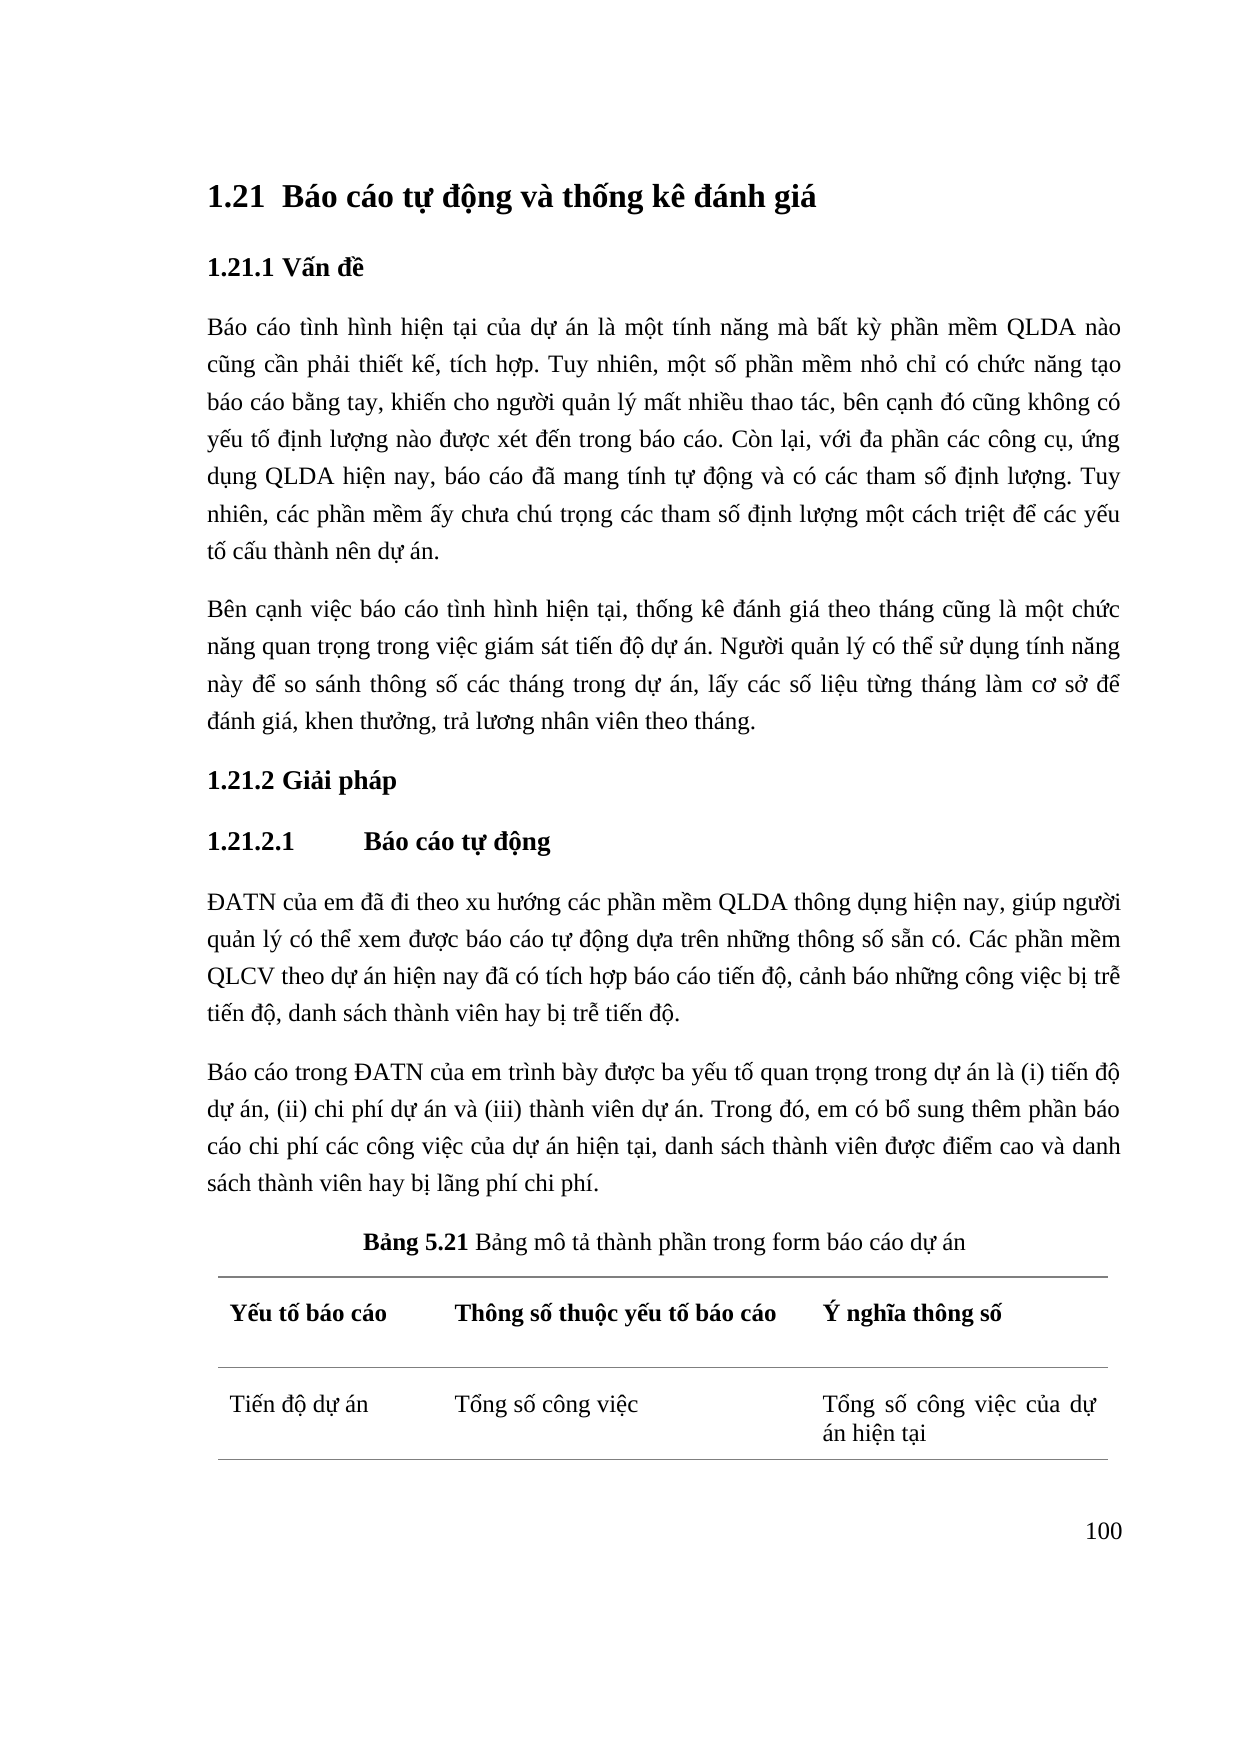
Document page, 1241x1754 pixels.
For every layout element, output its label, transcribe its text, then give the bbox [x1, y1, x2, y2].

table_header Yếu tố báo cáo [218, 1278, 443, 1367]
subtitle Giải pháp [207, 764, 1122, 795]
subtitle Báo cáo tự động [207, 825, 1122, 857]
text ĐATN của em đã đi theo xu hướng các phần mềm QLDA thông dụng hiện nay, giúp người quản lý có thể xem được báo cáo tự động dựa trên những thông số sẵn có. Các phần mềm QLCV theo dự án hiện nay đã có tích hợp báo cáo tiến độ, cảnh báo những công việc bị trễ tiến độ, danh sách thành viên hay bị trễ tiến độ. [207, 887, 1122, 1027]
table_cell Tổng số công việc [443, 1368, 811, 1459]
text Báo cáo trong ĐATN của em trình bày được ba yếu tố quan trọng trong dự án là (i) tiến độ dự án, (ii) chi phí dự án và (iii) thành viên dự án. Trong đó, em có bổ sung thêm phần báo cáo chi phí các công việc của dự án hiện tại, danh sách thành viên được điểm cao và danh sách thành viên hay bị lãng phí chi phí. [207, 1057, 1122, 1197]
text Bên cạnh việc báo cáo tình hình hiện tại, thống kê đánh giá theo tháng cũng là một chức năng quan trọng trong việc giám sát tiến độ dự án. Người quản lý có thể sử dụng tính năng này để so sánh thông số các tháng trong dự án, lấy các số liệu từng tháng làm cơ sở để đánh giá, khen thưởng, trả lương nhân viên theo tháng. [207, 594, 1122, 735]
subtitle Vấn đề [207, 251, 1122, 282]
table_header Ý nghĩa thông số [811, 1278, 1107, 1367]
subtitle Báo cáo tự động và thống kê đánh giá [207, 176, 1122, 214]
table_header Thông số thuộc yếu tố báo cáo [443, 1278, 811, 1367]
table_cell Tiến độ dự án [218, 1368, 443, 1459]
text Báo cáo tình hình hiện tại của dự án là một tính năng mà bất kỳ phần mềm QLDA nào cũng cần phải thiết kế, tích hợp. Tuy nhiên, một số phần mềm nhỏ chỉ có chức năng tạo báo cáo bằng tay, khiến cho người quản lý mất nhiều thao tác, bên cạnh đó cũng không có yếu tố định lượng nào được xét đến trong báo cáo. Còn lại, với đa phần các công cụ, ứng dụng QLDA hiện nay, báo cáo đã mang tính tự động và có các tham số định lượng. Tuy nhiên, các phần mềm ấy chưa chú trọng các tham số định lượng một cách triệt để các yếu tố cấu thành nên dự án. [207, 312, 1122, 565]
table_cell Tổng số công việc của dự án hiện tại [811, 1368, 1107, 1459]
